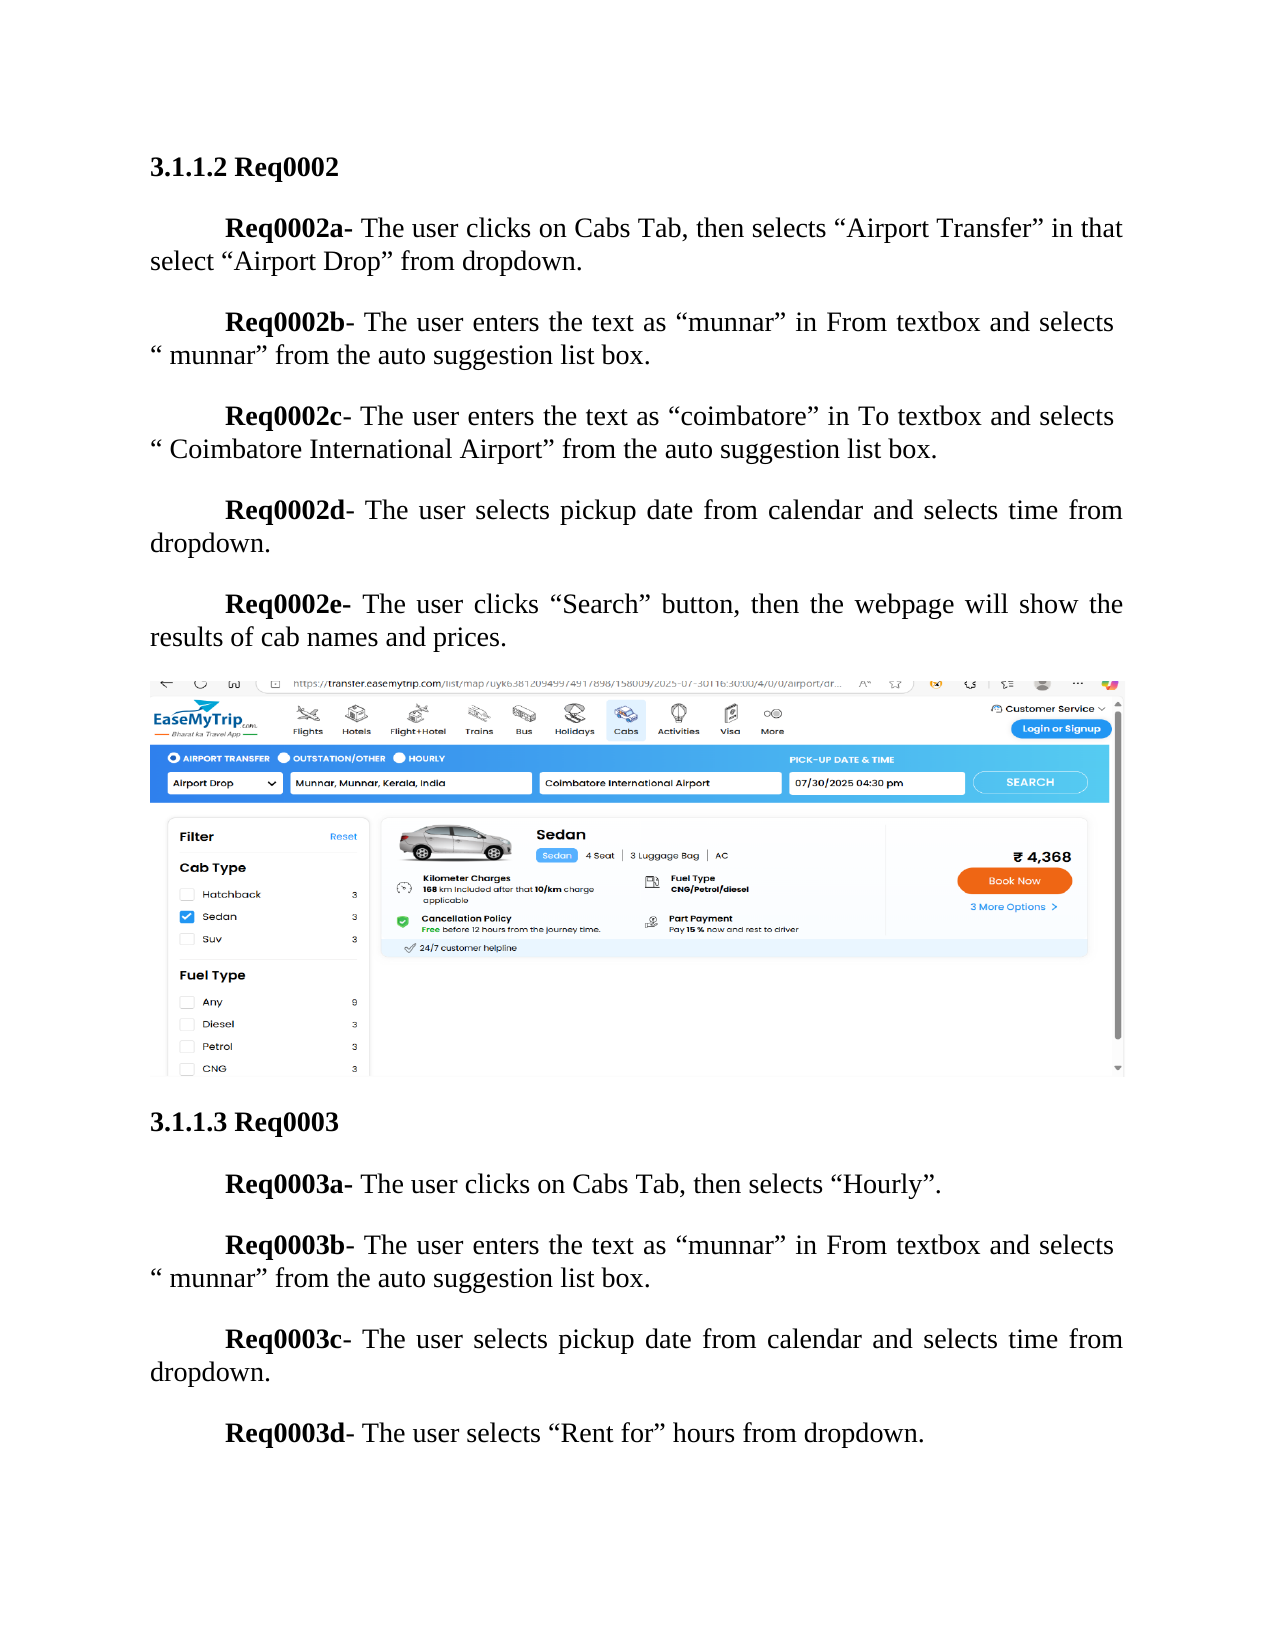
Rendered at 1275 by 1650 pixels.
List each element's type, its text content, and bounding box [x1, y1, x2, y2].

text Req0003d- The user selects “Rent for” hours from dropdown. [150, 1416, 1125, 1449]
text Req0003c- The user selects pickup date from calendar and selects time from dropdown. [150, 1322, 1125, 1387]
text Req0002b- The user enters the text as “munnar” in From textbox and selects “ munnar” from the auto suggestion list box. [150, 306, 1125, 370]
text Req0003a- The user clicks on Cabs Tab, then selects “Hourly”. [150, 1167, 1125, 1199]
text Req0002a- The user clicks on Cabs Tab, then selects “Airport Transfer” in that select “Airport Drop” from dropdown. [150, 212, 1125, 276]
text Req0002c- The user enters the text as “coimbatore” in To textbox and selects “ Coimbatore International Airport” from the auto suggestion list box. [150, 399, 1125, 464]
text Req0002d- The user selects pickup date from calendar and selects time from dropdown. [150, 493, 1125, 558]
text Req0002e- The user clicks “Search” button, then the webpage will show the results of cab names and prices. [150, 587, 1125, 652]
text 3.1.1.3 Req0003 [150, 1105, 1125, 1138]
text 3.1.1.2 Req0002 [150, 150, 1125, 182]
picture [150, 681, 1125, 1077]
text Req0003b- The user enters the text as “munnar” in From textbox and selects “ munnar” from the auto suggestion list box. [150, 1228, 1125, 1293]
